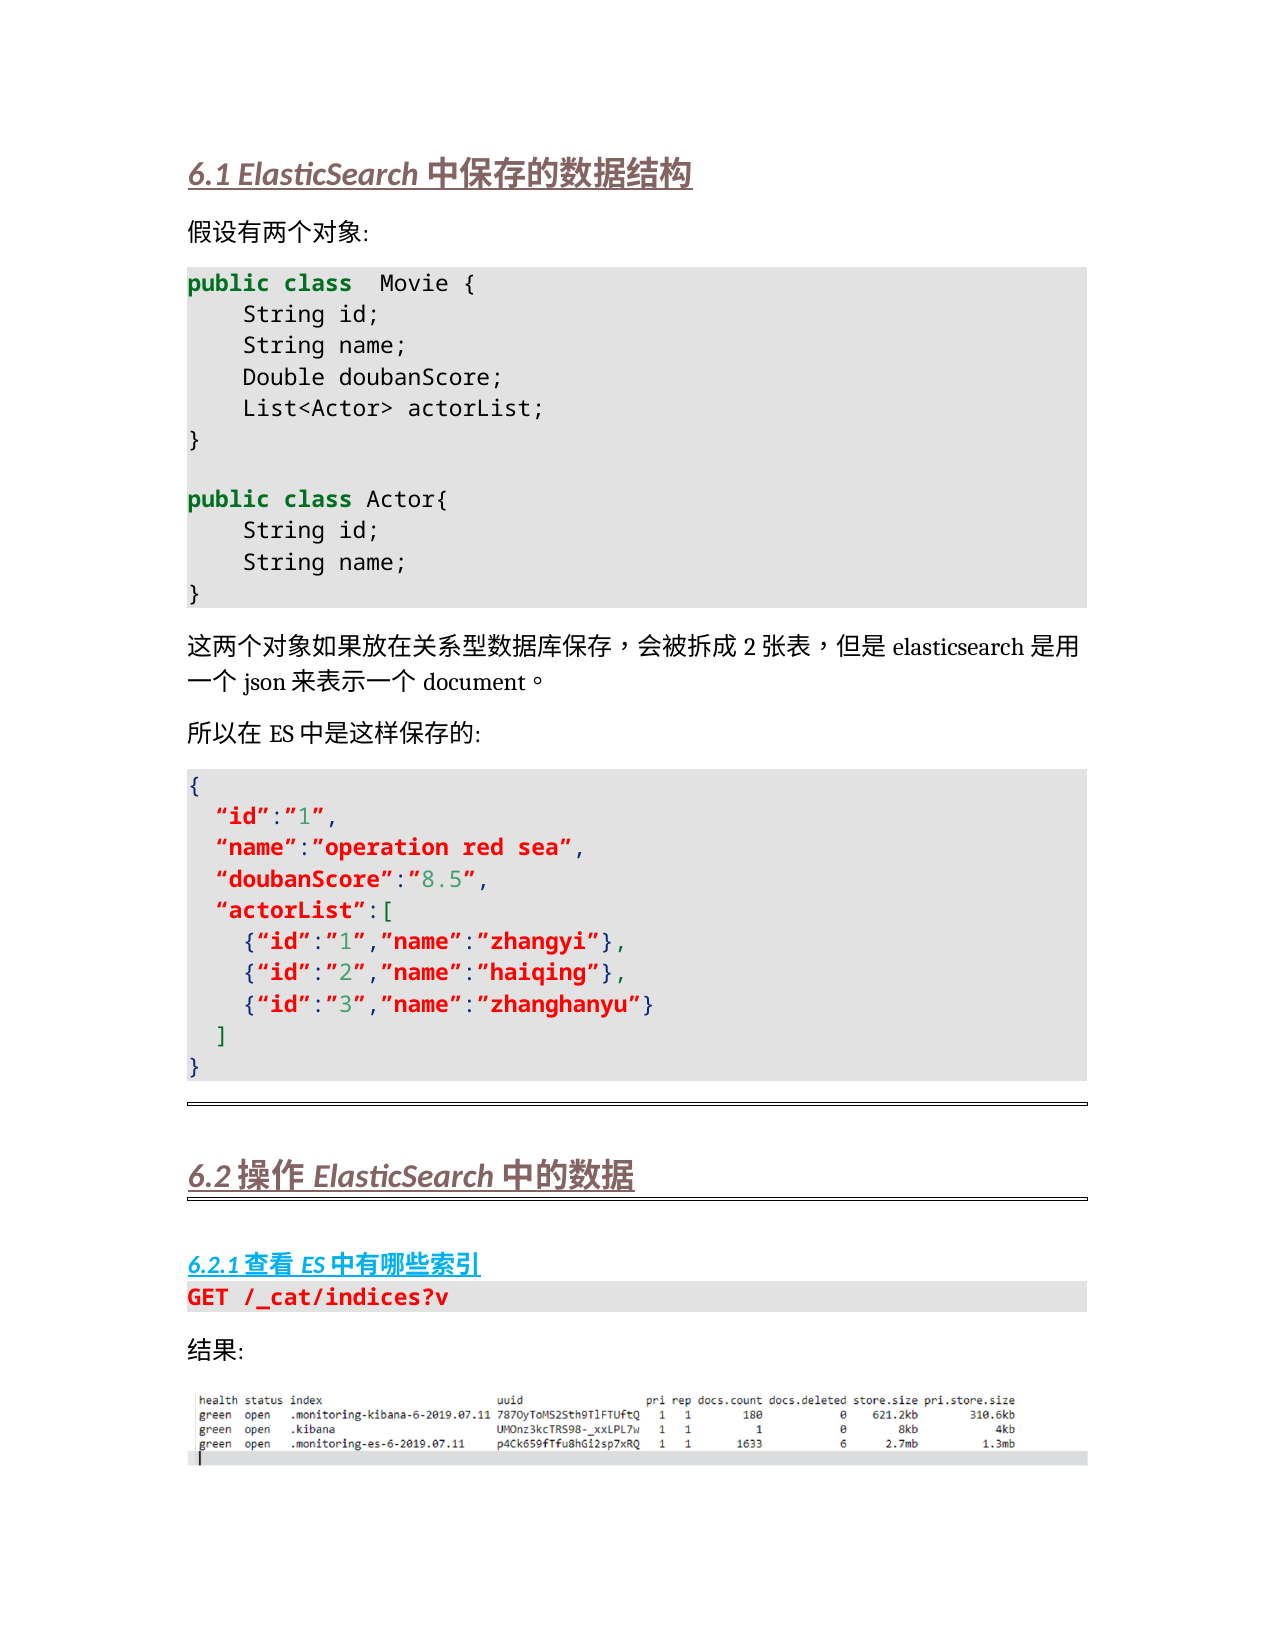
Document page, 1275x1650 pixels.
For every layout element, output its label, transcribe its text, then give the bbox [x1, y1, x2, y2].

subtitle 6.1 ElasticSearch 中保存的数据结构 [187, 150, 1087, 195]
subtitle 6.2.1 查看 ES 中有哪些索引 [187, 1247, 1087, 1281]
picture [187, 1385, 1088, 1466]
text 这两个对象如果放在关系型数据库保存，会被拆成 2 张表，但是 elasticsearch 是用一个 json 来表示一个 document。 [187, 629, 1087, 697]
text GET /_cat/indices?v [449, 1281, 1087, 1312]
text 所以在 ES 中是这样保存的: [187, 716, 1087, 750]
text public class Movie { String id; String name; Double doubanScore; List<Actor> actorList; } public class Actor{ String id; String name; } [187, 267, 1087, 608]
text 结果: [187, 1333, 1087, 1367]
text { “id”:”1”, “name”:”operation red sea”, “doubanScore”:”8.5”, “actorList”:[ {“id”:”1”,”name”:”zhangyi”}, {“id”:”2”,”name”:”haiqing”}, {“id”:”3”,”name”:”zhanghanyu”} ] } [187, 769, 1087, 1081]
text 假设有两个对象: [187, 214, 1087, 248]
subtitle 6.2 操作 ElasticSearch 中的数据 [187, 1152, 1087, 1197]
